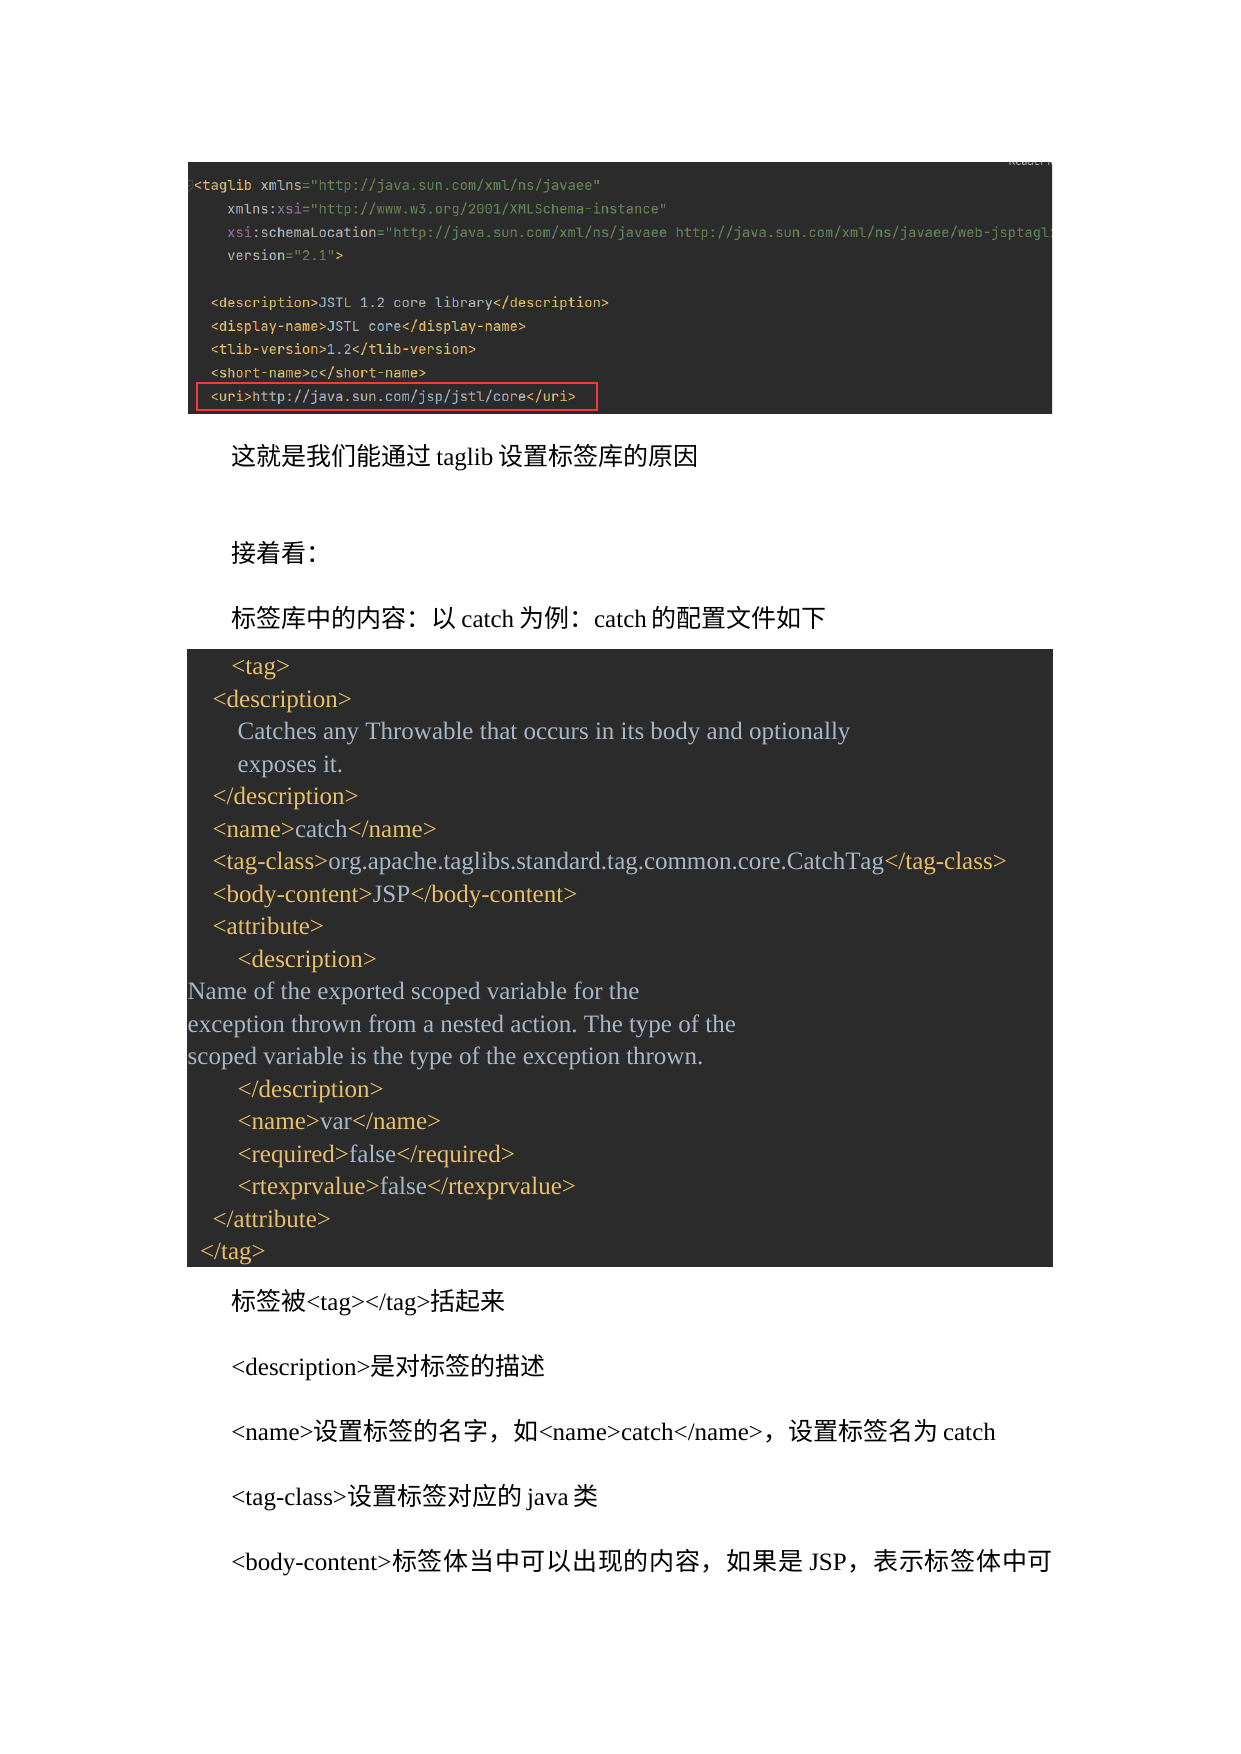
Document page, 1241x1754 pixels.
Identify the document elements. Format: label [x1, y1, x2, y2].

picture [188, 162, 1053, 414]
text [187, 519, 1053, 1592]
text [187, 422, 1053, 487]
